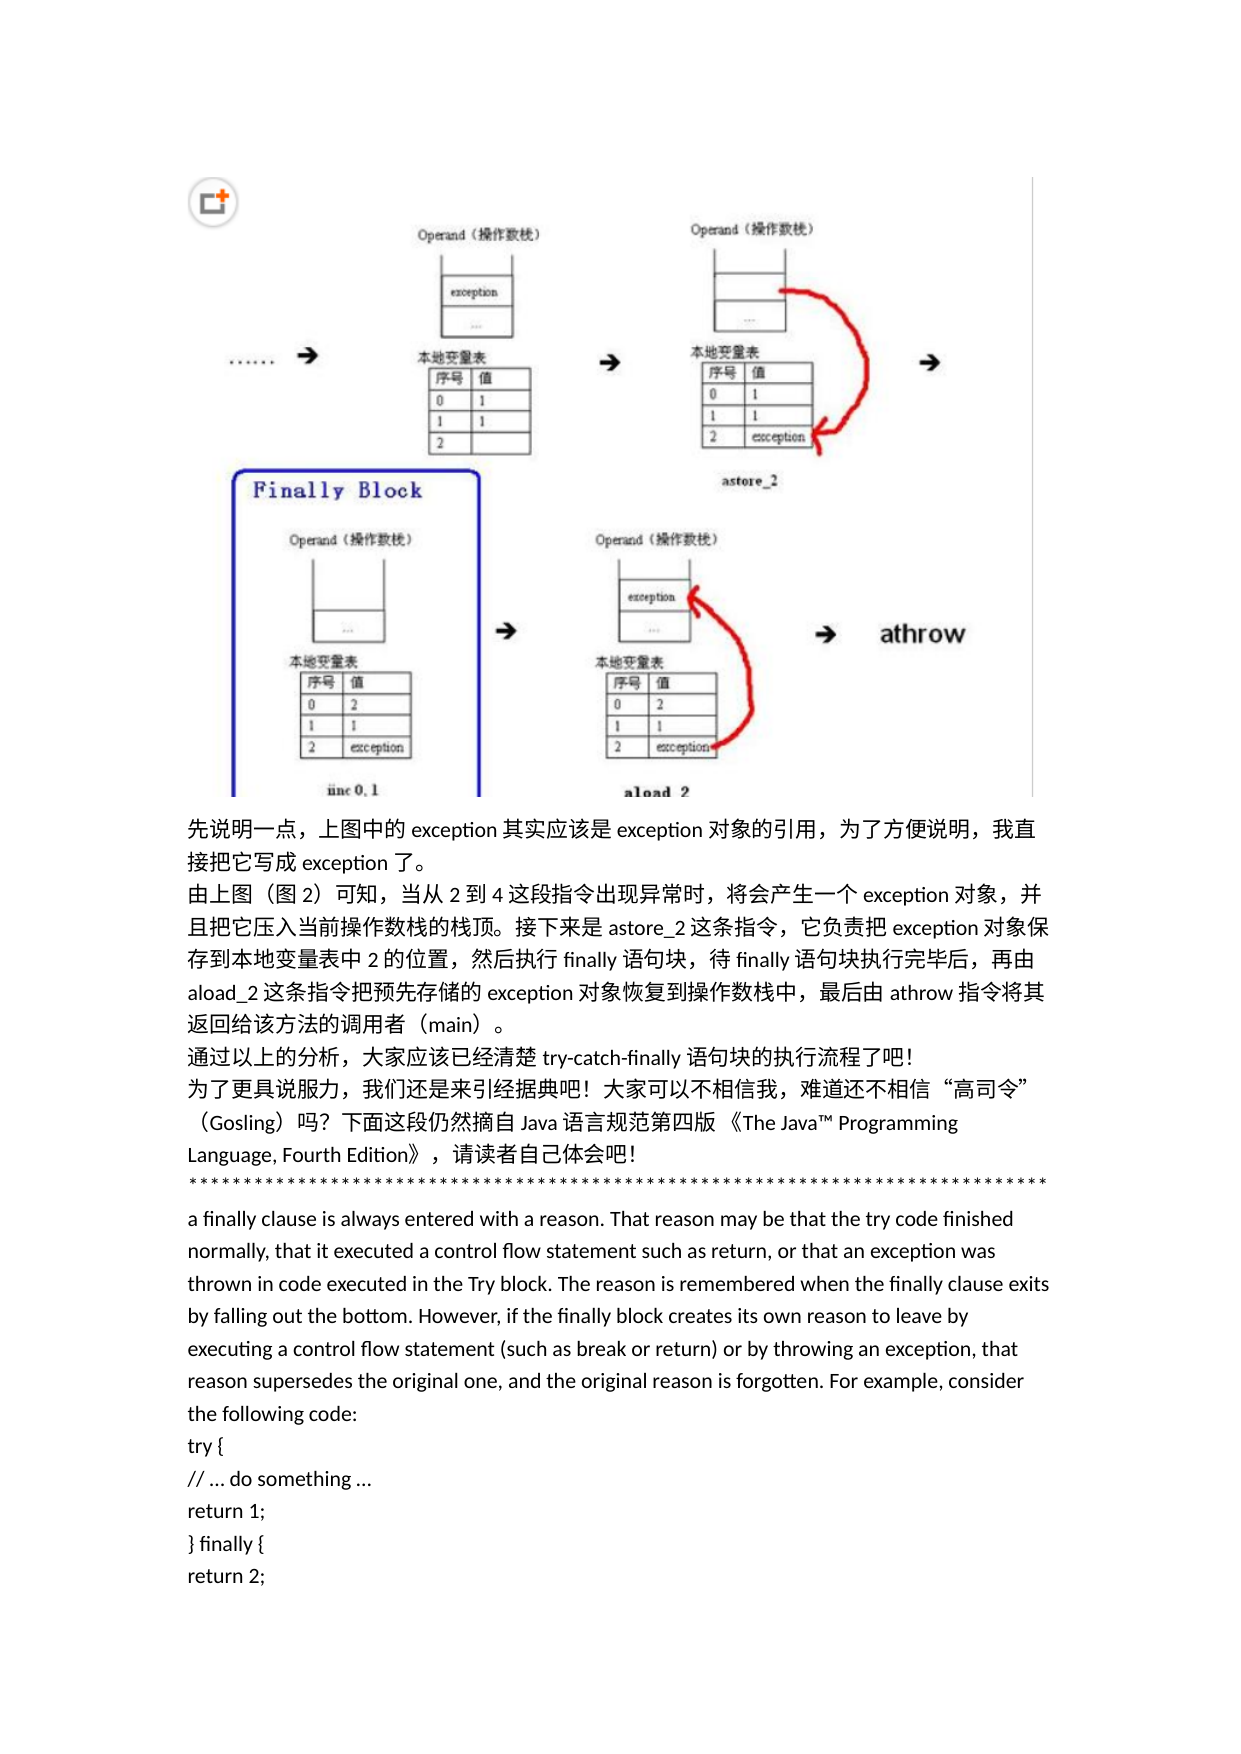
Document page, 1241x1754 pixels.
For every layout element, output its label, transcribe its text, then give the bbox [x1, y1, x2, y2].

text return 2; [187, 1559, 1053, 1592]
text } finally { [187, 1527, 1053, 1559]
text 由上图（图 2）可知，当从 2 到 4 这段指令出现异常时，将会产生一个 exception 对象，并且把它压入当前操作数栈的栈顶。接下来是 astore_2 这条指令，它负责把 exception 对象保存到本地变量表中 2 的位置，然后执行 finally 语句块，待 finally 语句块执行完毕后，再由 aload_2 这条指令把预先存储的 exception 对象恢复到操作数栈中，最后由 athrow 指令将其返回给该方法的调用者（main）。 [187, 877, 1053, 1039]
text ******************************************************************************* [187, 1169, 1053, 1202]
text return 1; [187, 1494, 1053, 1527]
text 先说明一点，上图中的 exception 其实应该是 exception 对象的引用，为了方便说明，我直接把它写成 exception 了。 [187, 812, 1053, 877]
picture [187, 177, 1053, 797]
text // … do something … [187, 1462, 1053, 1494]
text 通过以上的分析，大家应该已经清楚 try-catch-finally 语句块的执行流程了吧！ [187, 1039, 1053, 1072]
text 为了更具说服力，我们还是来引经据典吧！大家可以不相信我，难道还不相信“高司令”（Gosling）吗？下面这段仍然摘自 Java 语言规范第四版 《The Java™ Programming Language, Fourth Edition》，请读者自己体会吧！ [187, 1072, 1053, 1169]
text try { [187, 1429, 1053, 1462]
text a finally clause is always entered with a reason. That reason may be that the try code finished normally, that it executed a control flow statement such as return, or that an exception was thrown in code executed in the Try block. The reason is remembered when the finally clause exits by falling out the bottom. However, if the finally block creates its own reason to leave by executing a control flow statement (such as break or return) or by throwing an exception, that reason supersedes the original one, and the original reason is forgotten. For example, consider the following code: [187, 1202, 1053, 1429]
